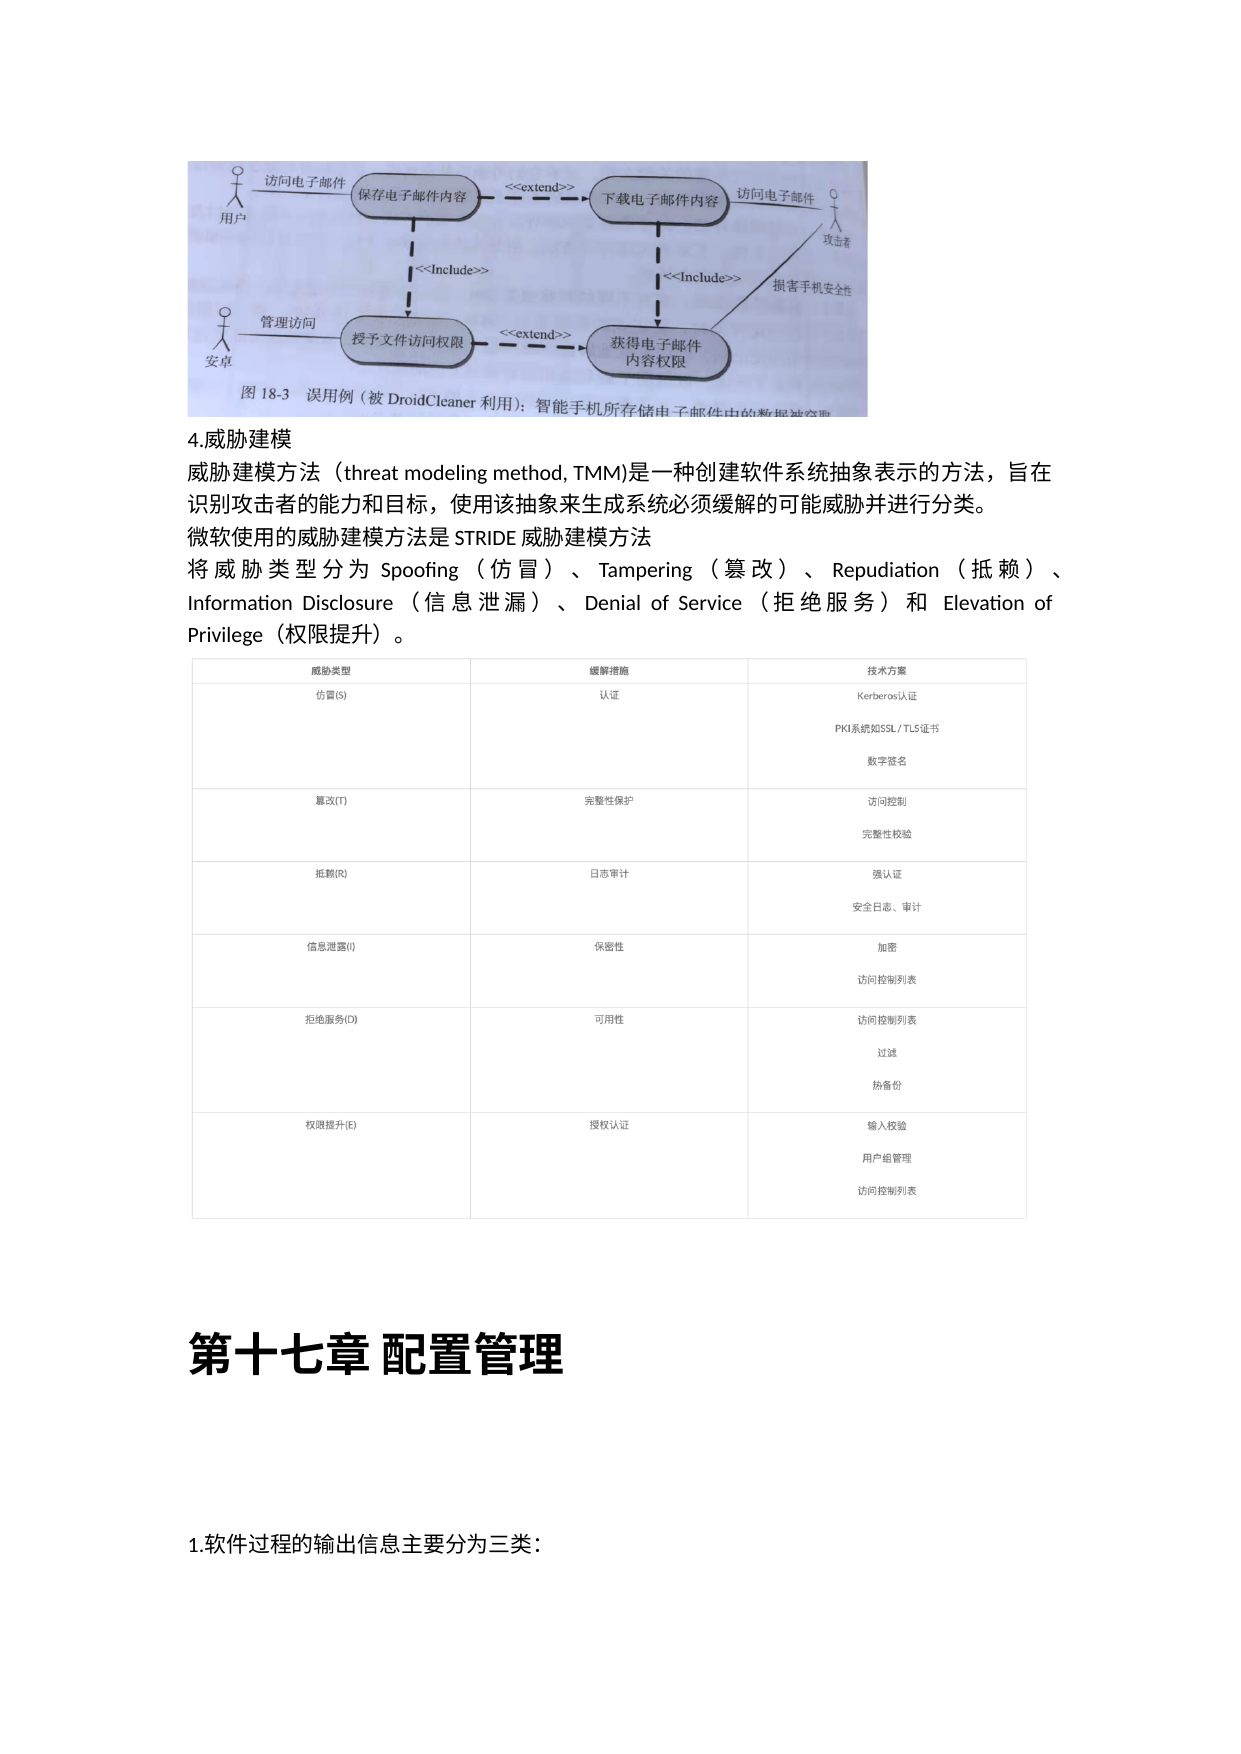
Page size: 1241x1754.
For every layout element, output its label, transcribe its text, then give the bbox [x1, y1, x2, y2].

list 4.威胁建模 [187, 422, 1053, 454]
list 威胁建模方法（threat modeling method, TMM)是一种创建软件系统抽象表示的方法，旨在识别攻击者的能力和目标，使用该抽象来生成系统必须缓解的可能威胁并进行分类。 [187, 454, 1053, 519]
picture [187, 649, 1033, 1223]
list 将威胁类型分为Spoofing（仿冒）、Tampering（篡改）、Repudiation（抵赖）、Information Disclosure（信息泄漏）、Denial of Service（拒绝服务）和 Elevation of Privilege（权限提升）。 [187, 552, 1053, 649]
list 1.软件过程的输出信息主要分为三类： [187, 1527, 1053, 1559]
list 微软使用的威胁建模方法是STRIDE威胁建模方法 [187, 519, 1053, 552]
picture [187, 161, 868, 417]
subtitle 配置管理 [187, 1302, 1053, 1400]
